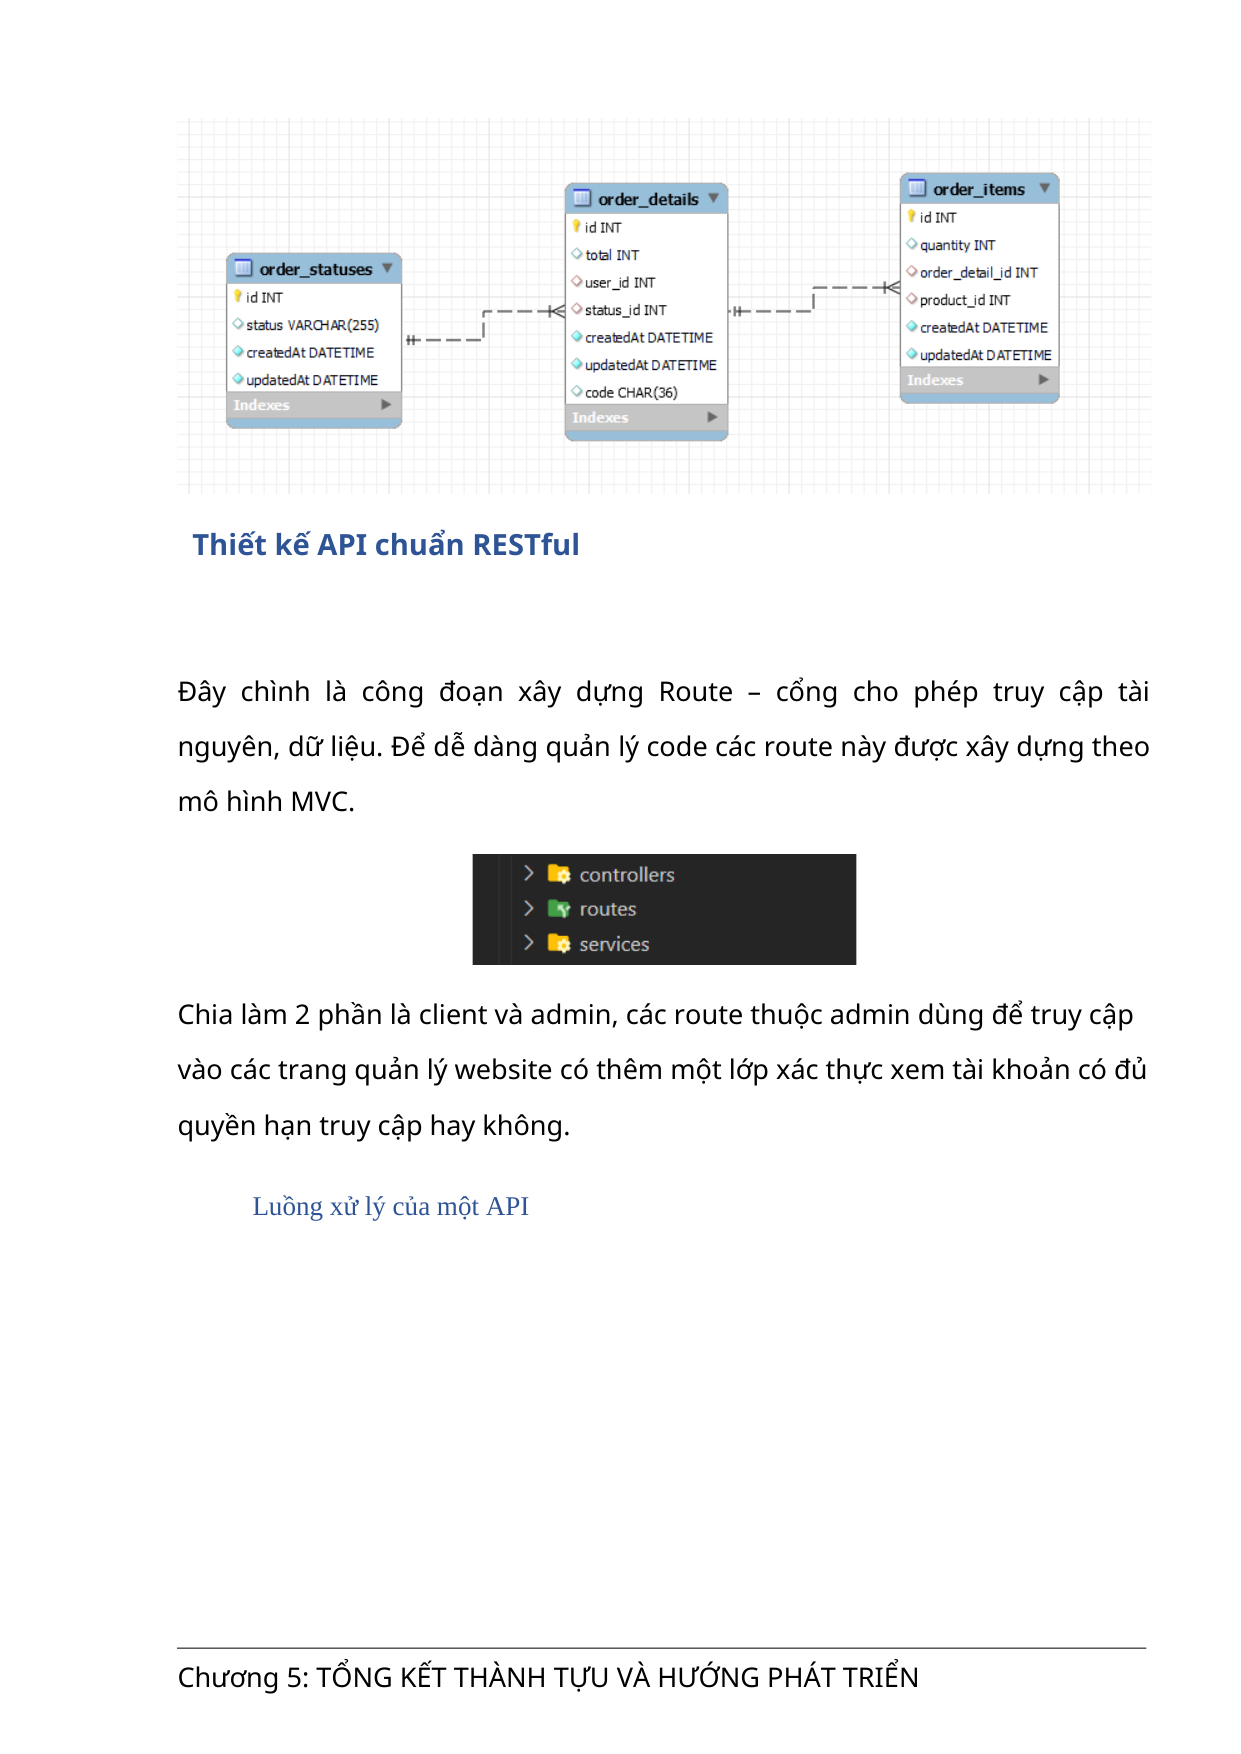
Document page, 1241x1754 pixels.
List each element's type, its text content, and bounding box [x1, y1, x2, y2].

text Chia làm 2 phần là client và admin, các route thuộc admin dùng để truy cập vào các trang quản lý website có thêm một lớp xác thực xem tài khoản có đủ quyền hạn truy cập hay không. [177, 995, 1152, 1143]
text Đây chình là công đoạn xây dựng Route – cổng cho phép truy cập tài nguyên, dữ liệu. Để dễ dàng quản lý code các route này được xây dựng theo mô hình MVC. [177, 672, 1152, 820]
picture [177, 118, 1152, 494]
picture [472, 854, 857, 965]
subtitle Luồng xử lý của một API [252, 1191, 1152, 1222]
subtitle Thiết kế API chuẩn RESTful [192, 524, 1152, 564]
